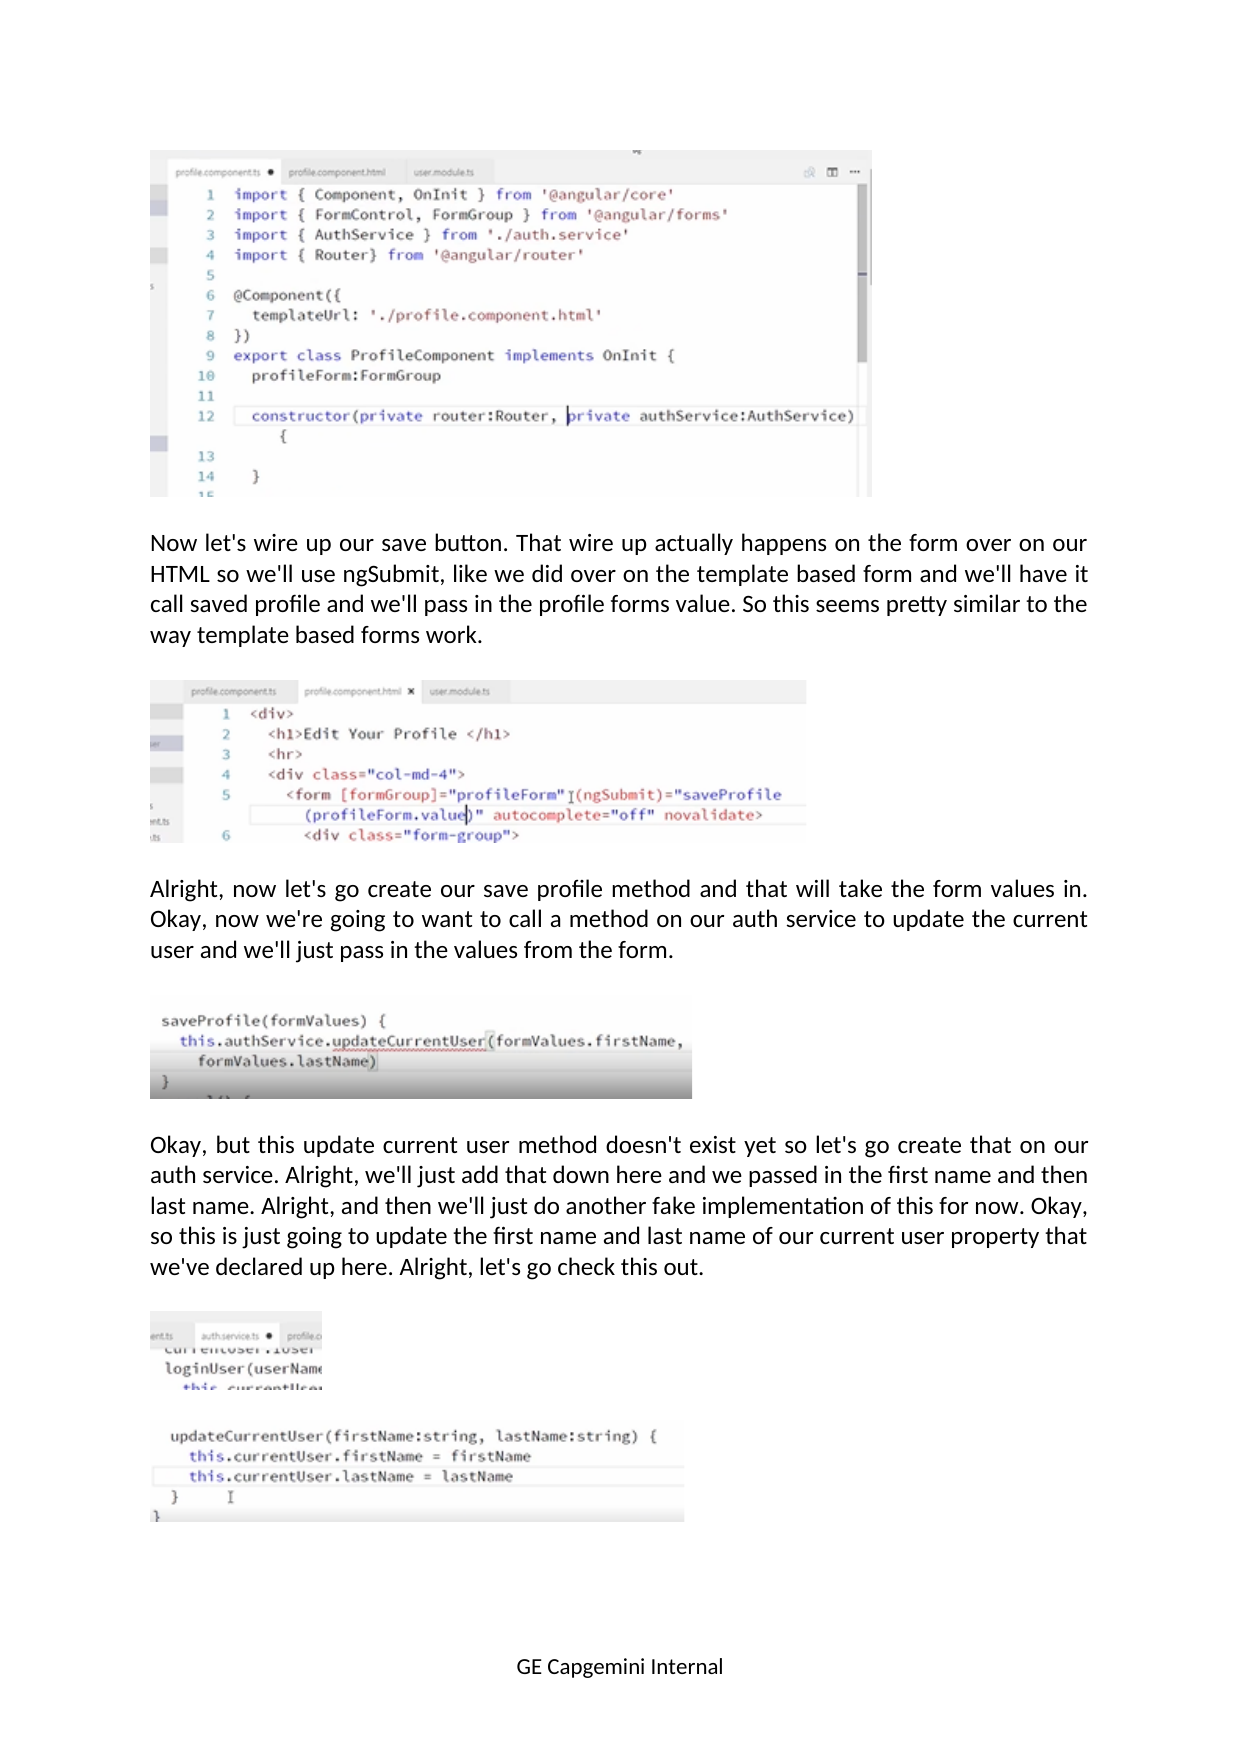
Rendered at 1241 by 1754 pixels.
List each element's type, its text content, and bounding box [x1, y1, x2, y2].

text Now let's wire up our save button. That wire up actually happens on the form over on our HTML so we'll use ngSubmit, like we did over on the template based form and we'll have it call saved profile and we'll pass in the profile forms value. So this seems pretty similar to the way template based forms work. [150, 527, 1090, 649]
text Alright, now let's go create our save profile method and that will take the form values in. Okay, now we're going to want to call a method on our auth service to update the current user and we'll just pass in the values from the form. [150, 873, 1090, 964]
picture [150, 680, 807, 843]
picture [150, 1420, 685, 1522]
picture [150, 150, 872, 497]
picture [150, 1311, 322, 1390]
picture [150, 995, 693, 1099]
text Okay, but this update current user method doesn't exist yet so let's go create that on our auth service. Alright, we'll just add that down here and we passed in the first name and then last name. Alright, and then we'll just do another fake implementation of this for now. Okay, so this is just going to update the first name and last name of our current user property that we've declared up here. Alright, let's go check this out. [150, 1129, 1090, 1281]
